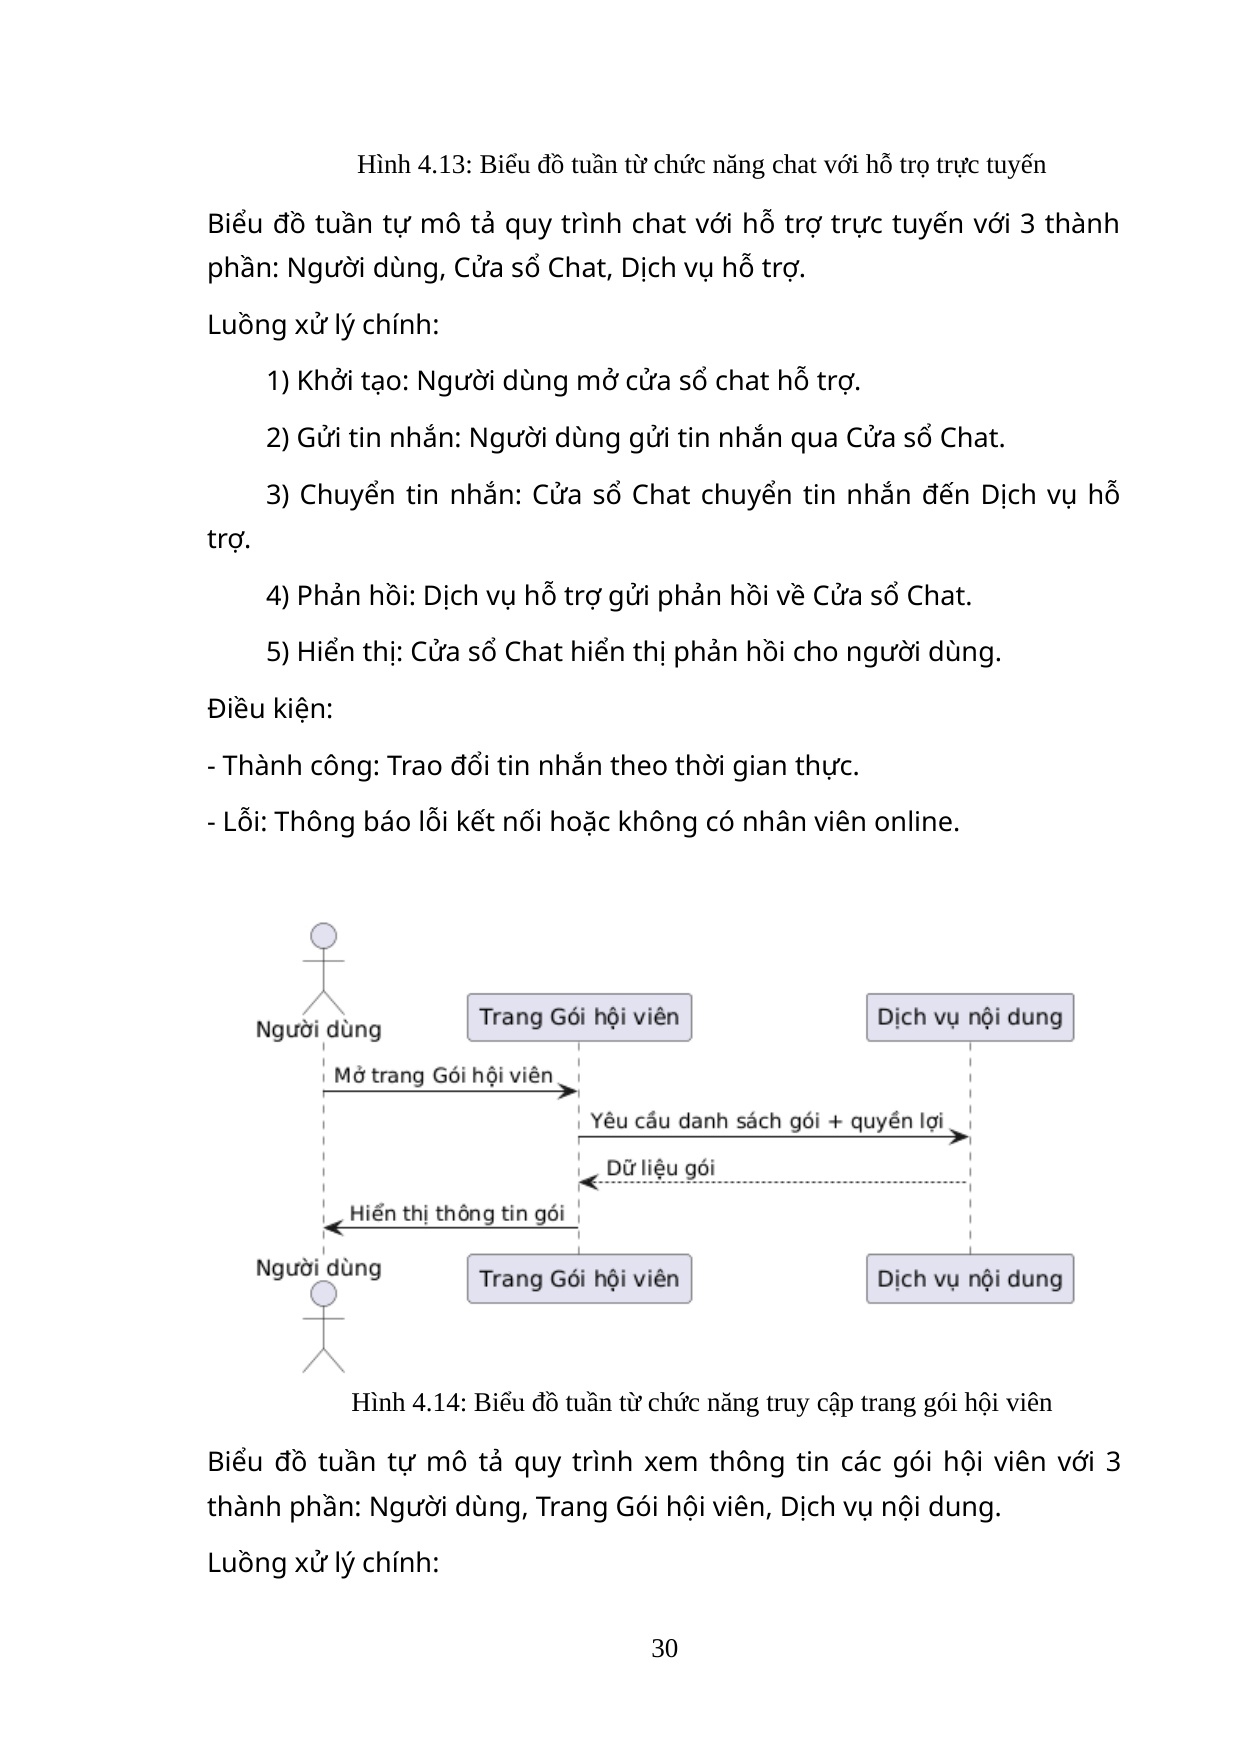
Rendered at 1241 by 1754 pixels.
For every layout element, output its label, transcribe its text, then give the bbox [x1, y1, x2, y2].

text - Lỗi: Thông báo lỗi kết nối hoặc không có nhân viên online. [207, 803, 1122, 839]
text 1) Khởi tạo: Người dùng mở cửa sổ chat hỗ trợ. [207, 362, 1122, 399]
text 2) Gửi tin nhắn: Người dùng gửi tin nhắn qua Cửa sổ Chat. [207, 418, 1122, 455]
text Luồng xử lý chính: [207, 305, 1122, 342]
text Hình 4.14: Biểu đồ tuần từ chức năng truy cập trang gói hội viên [282, 1386, 1122, 1417]
text 3) Chuyển tin nhắn: Cửa sổ Chat chuyển tin nhắn đến Dịch vụ hỗ trợ. [207, 475, 1122, 556]
text Hình 4.13: Biểu đồ tuần từ chức năng chat với hỗ trọ trực tuyến [282, 148, 1122, 179]
text 5) Hiển thị: Cửa sổ Chat hiển thị phản hồi cho người dùng. [207, 633, 1122, 669]
text Điều kiện: [207, 689, 1122, 726]
text Luồng xử lý chính: [207, 1544, 1122, 1581]
text 4) Phản hồi: Dịch vụ hỗ trợ gửi phản hồi về Cửa sổ Chat. [207, 576, 1122, 613]
text Biểu đồ tuần tự mô tả quy trình xem thông tin các gói hội viên với 3 thành phần: Người dùng, Trang Gói hội viên, Dịch vụ nội dung. [207, 1443, 1122, 1524]
text - Thành công: Trao đổi tin nhắn theo thời gian thực. [207, 746, 1122, 783]
picture [248, 916, 1080, 1381]
text Biểu đồ tuần tự mô tả quy trình chat với hỗ trợ trực tuyến với 3 thành phần: Người dùng, Cửa sổ Chat, Dịch vụ hỗ trợ. [207, 204, 1122, 285]
